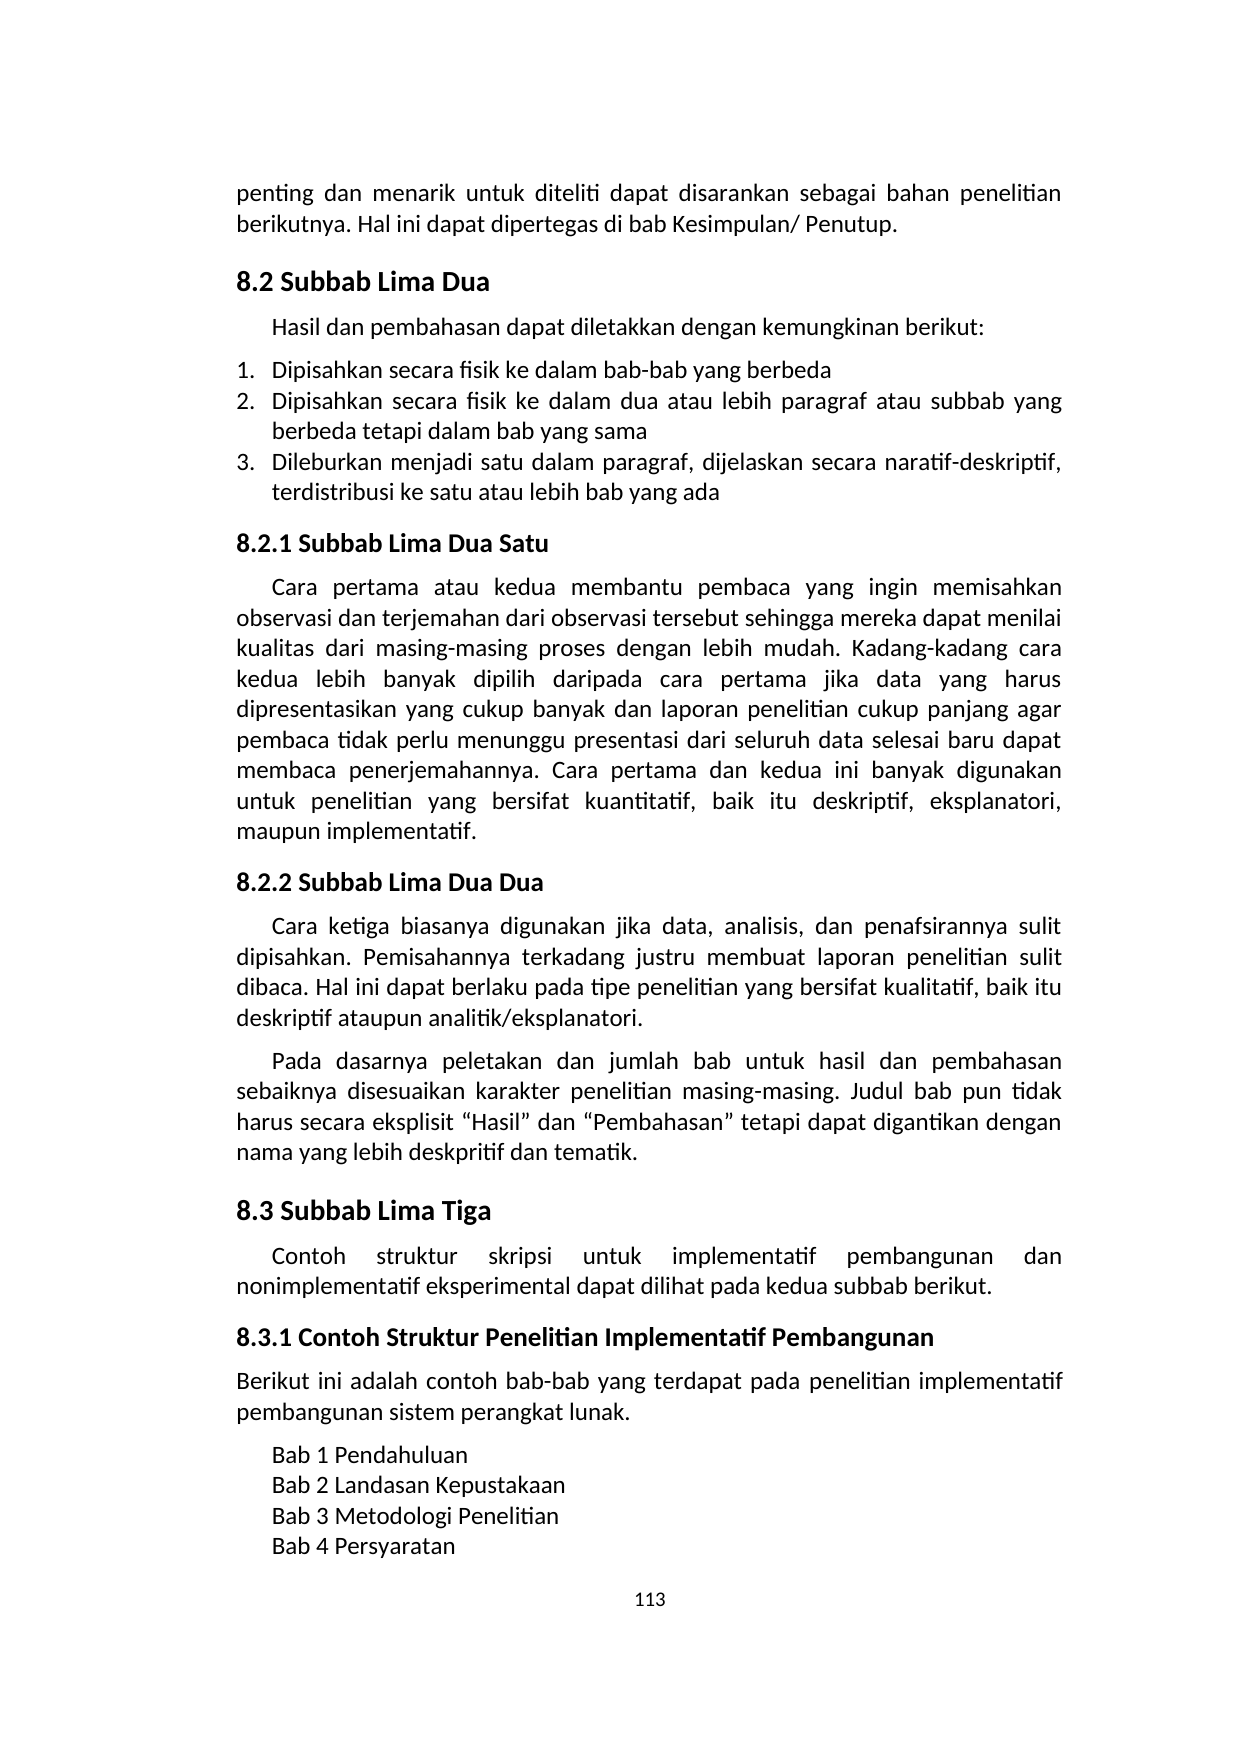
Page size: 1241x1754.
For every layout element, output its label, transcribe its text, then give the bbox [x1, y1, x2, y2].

list Dipisahkan secara fisik ke dalam bab-bab yang berbeda [236, 354, 1063, 385]
list Dipisahkan secara fisik ke dalam dua atau lebih paragraf atau subbab yang berbeda tetapi dalam bab yang sama [236, 385, 1063, 446]
text Pada dasarnya peletakan dan jumlah bab untuk hasil dan pembahasan sebaiknya disesuaikan karakter penelitian masing-masing. Judul bab pun tidak harus secara eksplisit “Hasil” dan “Pembahasan” tetapi dapat digantikan dengan nama yang lebih deskpritif dan tematik. [236, 1045, 1063, 1167]
list Bab 1 Pendahuluan [272, 1439, 1063, 1469]
text Berikut ini adalah contoh bab-bab yang terdapat pada penelitian implementatif pembangunan sistem perangkat lunak. [236, 1365, 1063, 1426]
subtitle Subbab Lima Dua [236, 263, 1063, 299]
list Dileburkan menjadi satu dalam paragraf, dijelaskan secara naratif-deskriptif, terdistribusi ke satu atau lebih bab yang ada [236, 446, 1063, 507]
subtitle Contoh Struktur Penelitian Implementatif Pembangunan [236, 1320, 1063, 1353]
list Bab 2 Landasan Kepustakaan [272, 1469, 1063, 1500]
subtitle Subbab Lima Tiga [236, 1192, 1063, 1227]
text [236, 177, 1063, 238]
text Cara ketiga biasanya digunakan jika data, analisis, dan penafsirannya sulit dipisahkan. Pemisahannya terkadang justru membuat laporan penelitian sulit dibaca. Hal ini dapat berlaku pada tipe penelitian yang bersifat kualitatif, baik itu deskriptif ataupun analitik/eksplanatori. [236, 910, 1063, 1032]
text Hasil dan pembahasan dapat diletakkan dengan kemungkinan berikut: [236, 311, 1063, 342]
text Cara pertama atau kedua membantu pembaca yang ingin memisahkan observasi dan terjemahan dari observasi tersebut sehingga mereka dapat menilai kualitas dari masing-masing proses dengan lebih mudah. Kadang-kadang cara kedua lebih banyak dipilih daripada cara pertama jika data yang harus dipresentasikan yang cukup banyak dan laporan penelitian cukup panjang agar pembaca tidak perlu menunggu presentasi dari seluruh data selesai baru dapat membaca penerjemahannya. Cara pertama dan kedua ini banyak digunakan untuk penelitian yang bersifat kuantitatif, baik itu deskriptif, eksplanatori, maupun implementatif. [236, 571, 1063, 846]
list Bab 4 Persyaratan [272, 1530, 1063, 1561]
list Bab 3 Metodologi Penelitian [272, 1500, 1063, 1530]
subtitle Subbab Lima Dua Dua [236, 865, 1063, 898]
text Contoh struktur skripsi untuk implementatif pembangunan dan nonimplementatif eksperimental dapat dilihat pada kedua subbab berikut. [236, 1240, 1063, 1301]
subtitle Subbab Lima Dua Satu [236, 526, 1063, 559]
